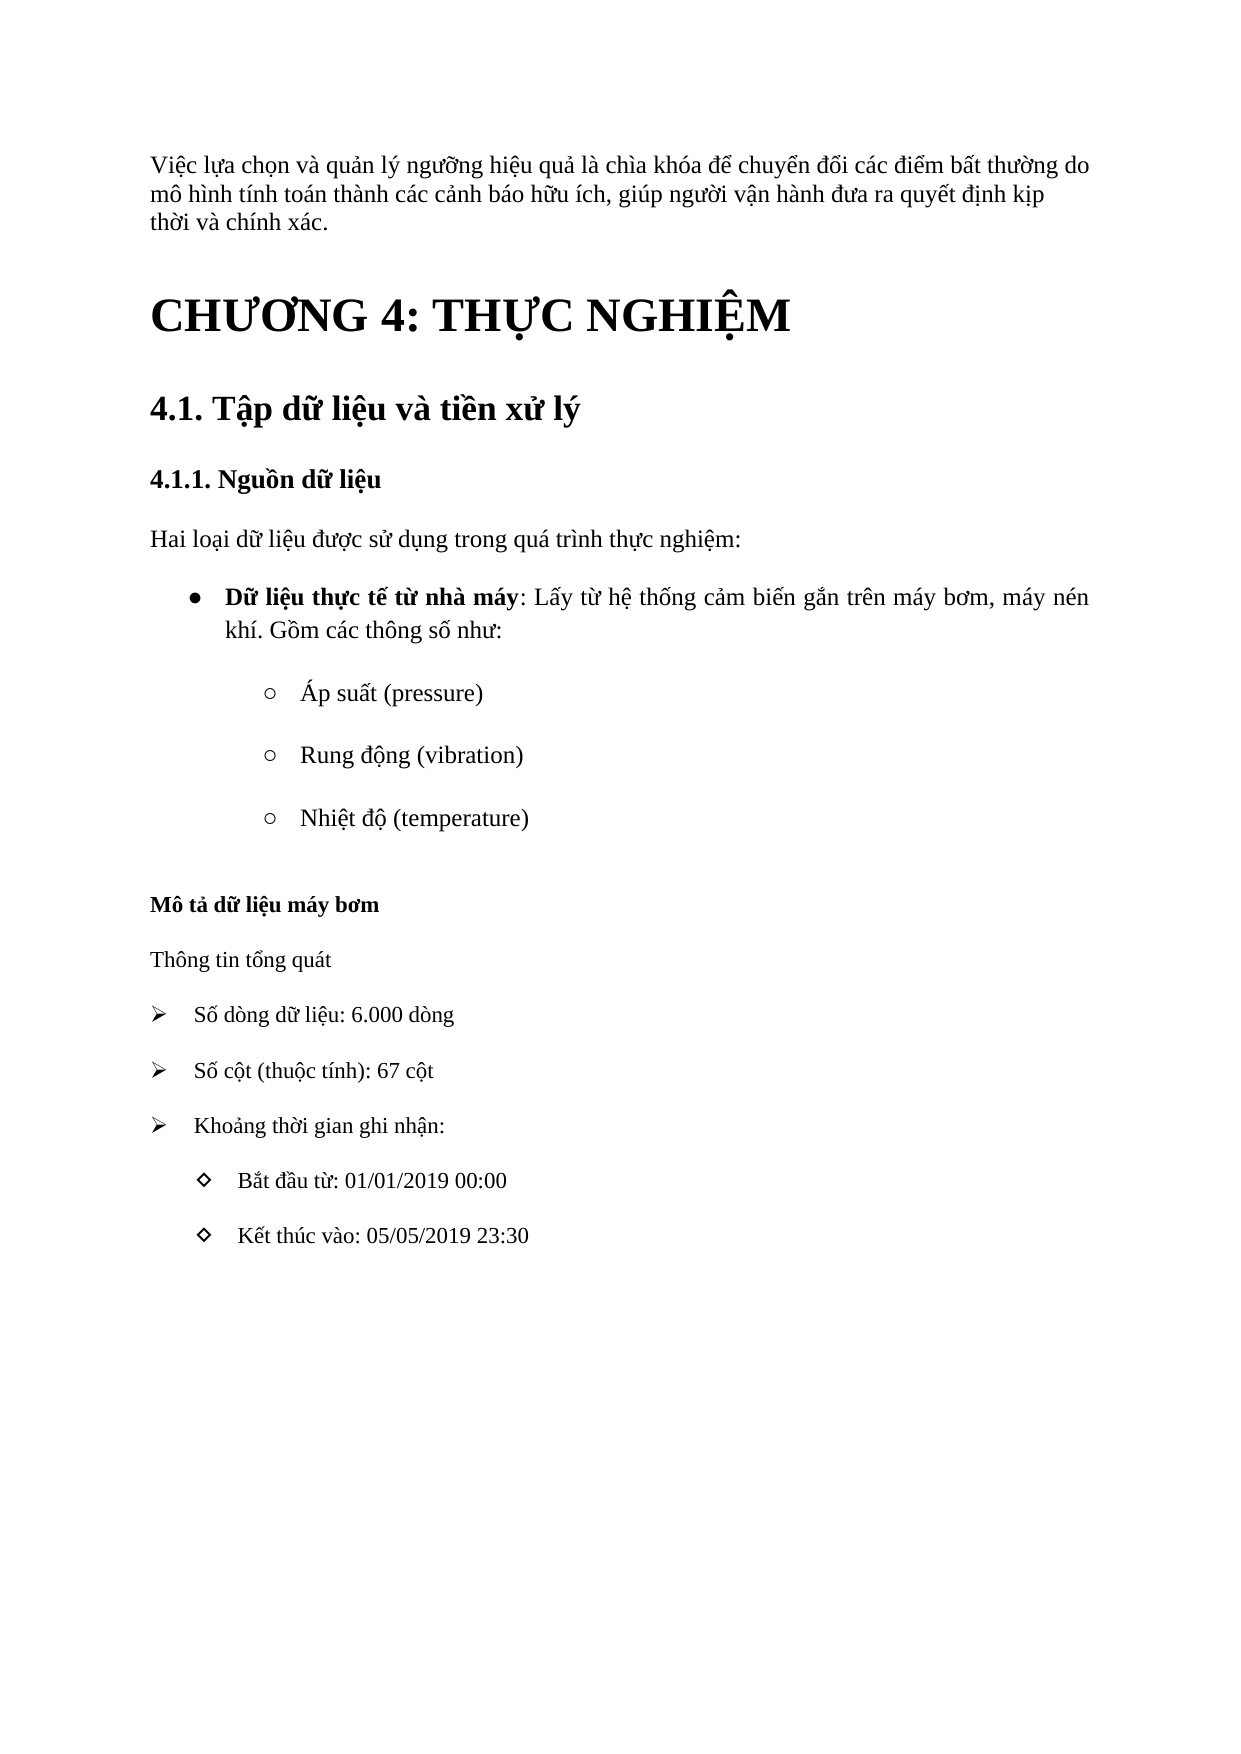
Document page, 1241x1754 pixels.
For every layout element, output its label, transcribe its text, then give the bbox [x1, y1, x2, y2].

list Bắt đầu từ: 01/01/2019 00:00 [194, 1167, 1090, 1193]
text Việc lựa chọn và quản lý ngưỡng hiệu quả là chìa khóa để chuyển đổi các điểm bất thường do mô hình tính toán thành các cảnh báo hữu ích, giúp người vận hành đưa ra quyết định kịp thời và chính xác. [150, 150, 1090, 236]
subtitle CHƯƠNG 4: THỰC NGHIỆM [150, 286, 1090, 341]
list Số cột (thuộc tính): 67 cột [150, 1057, 1090, 1083]
list Kết thúc vào: 05/05/2019 23:30 [194, 1222, 1090, 1249]
text Hai loại dữ liệu được sử dụng trong quá trình thực nghiệm: [150, 524, 1090, 553]
subtitle 4.1.1. Nguồn dữ liệu [150, 463, 1090, 494]
list Nhiệt độ (temperature) [262, 803, 1090, 862]
list Khoảng thời gian ghi nhận: [150, 1112, 1090, 1138]
list Dữ liệu thực tế từ nhà máy: Lấy từ hệ thống cảm biến gắn trên máy bơm, máy nén khí. Gồm các thông số như: [187, 582, 1090, 674]
list Áp suất (pressure) [262, 678, 1090, 737]
text Thông tin tổng quát [150, 946, 1090, 973]
list Số dòng dữ liệu: 6.000 dòng [150, 1002, 1090, 1028]
subtitle 4.1. Tập dữ liệu và tiền xử lý [150, 387, 1090, 428]
text Mô tả dữ liệu máy bơm [150, 891, 1090, 917]
list Rung động (vibration) [262, 741, 1090, 799]
